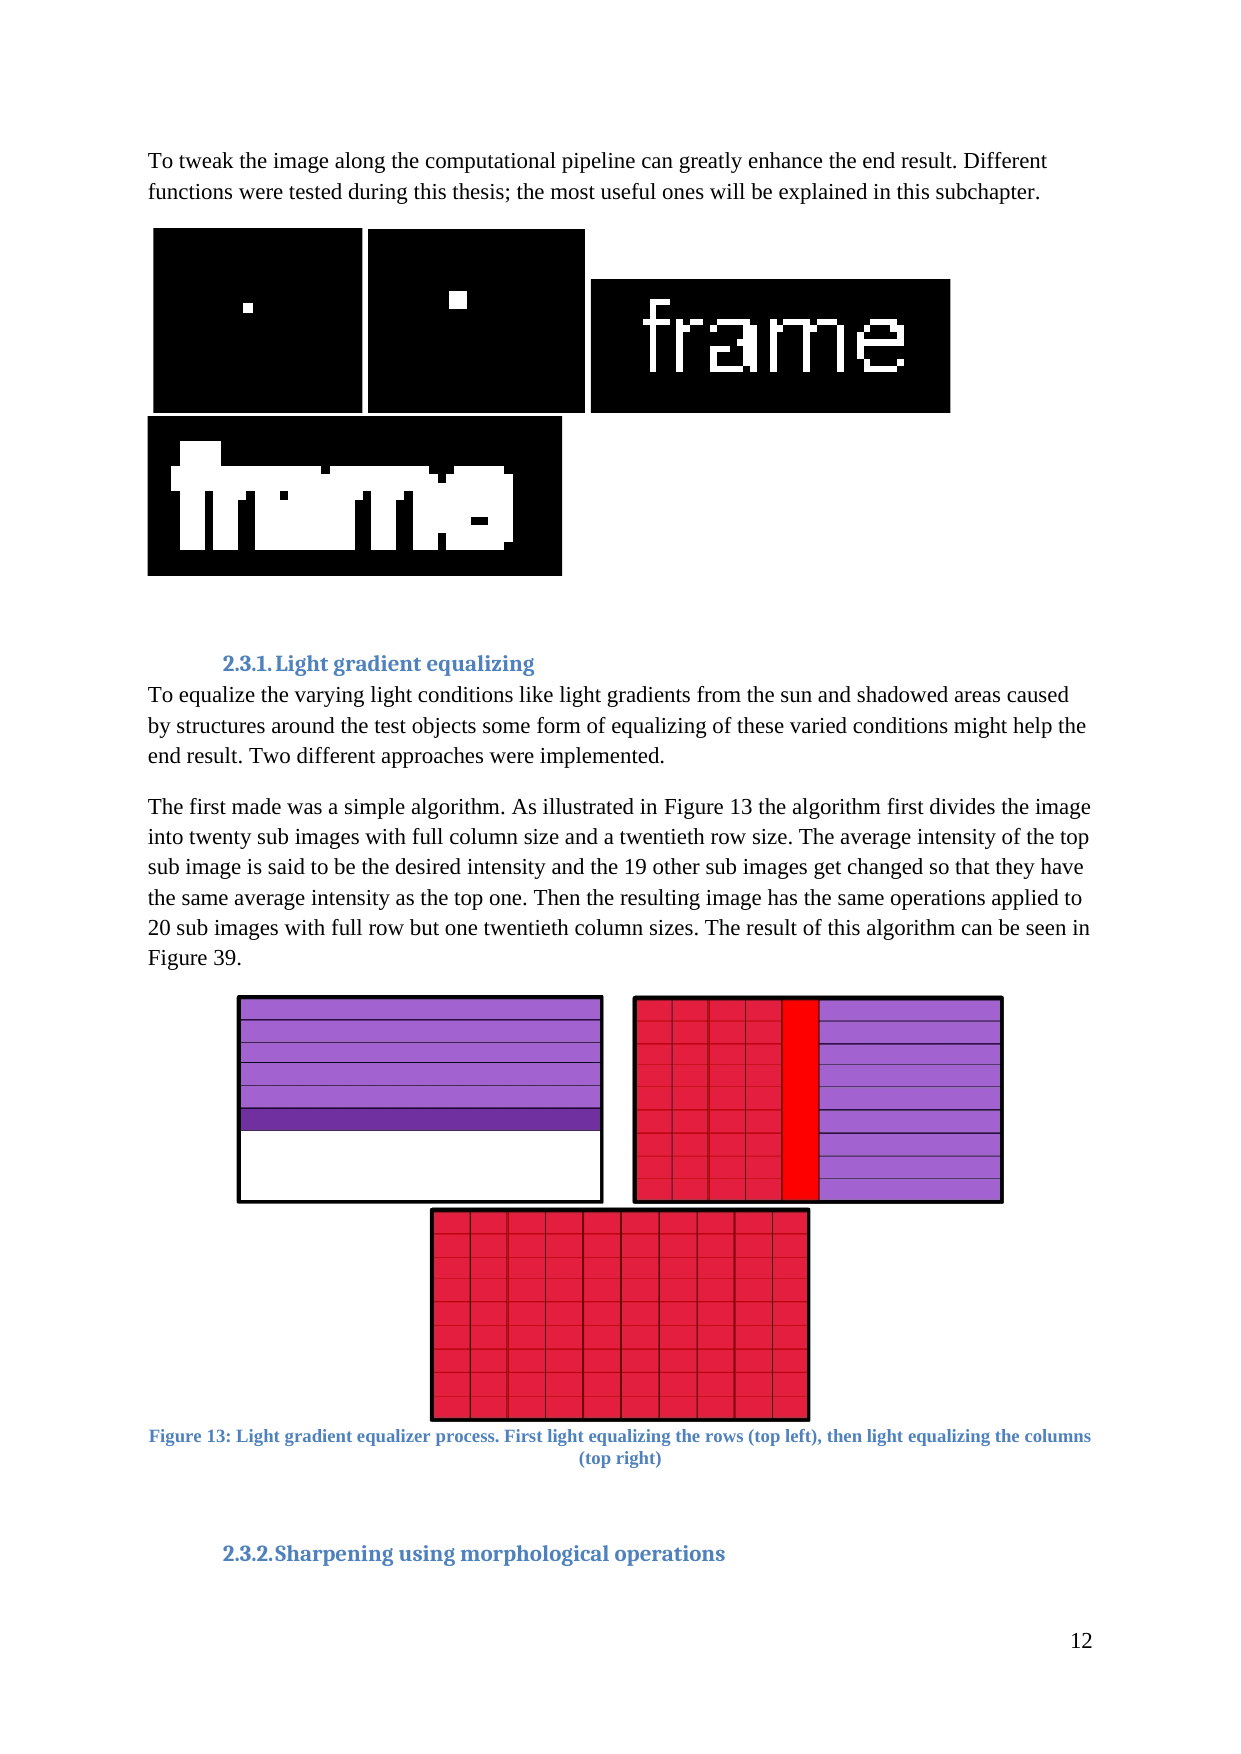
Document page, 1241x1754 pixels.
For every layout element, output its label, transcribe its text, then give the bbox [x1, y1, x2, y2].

subtitle Sharpening using morphological operations [223, 1540, 1093, 1567]
text To tweak the image along the computational pipeline can greatly enhance the end result. Different functions were tested during this thesis; the most useful ones will be explained in this subchapter. [148, 148, 1093, 204]
picture [590, 279, 951, 413]
picture [368, 229, 585, 413]
text To equalize the varying light conditions like light gradients from the sun and shadowed areas caused by structures around the test objects some form of equalizing of these varied conditions might help the end result. Two different approaches were implemented. [148, 681, 1093, 768]
picture [153, 228, 363, 413]
picture [429, 1207, 811, 1422]
picture [632, 995, 1004, 1204]
subtitle Light gradient equalizing [223, 651, 1093, 678]
picture [147, 416, 563, 576]
picture [236, 995, 604, 1204]
